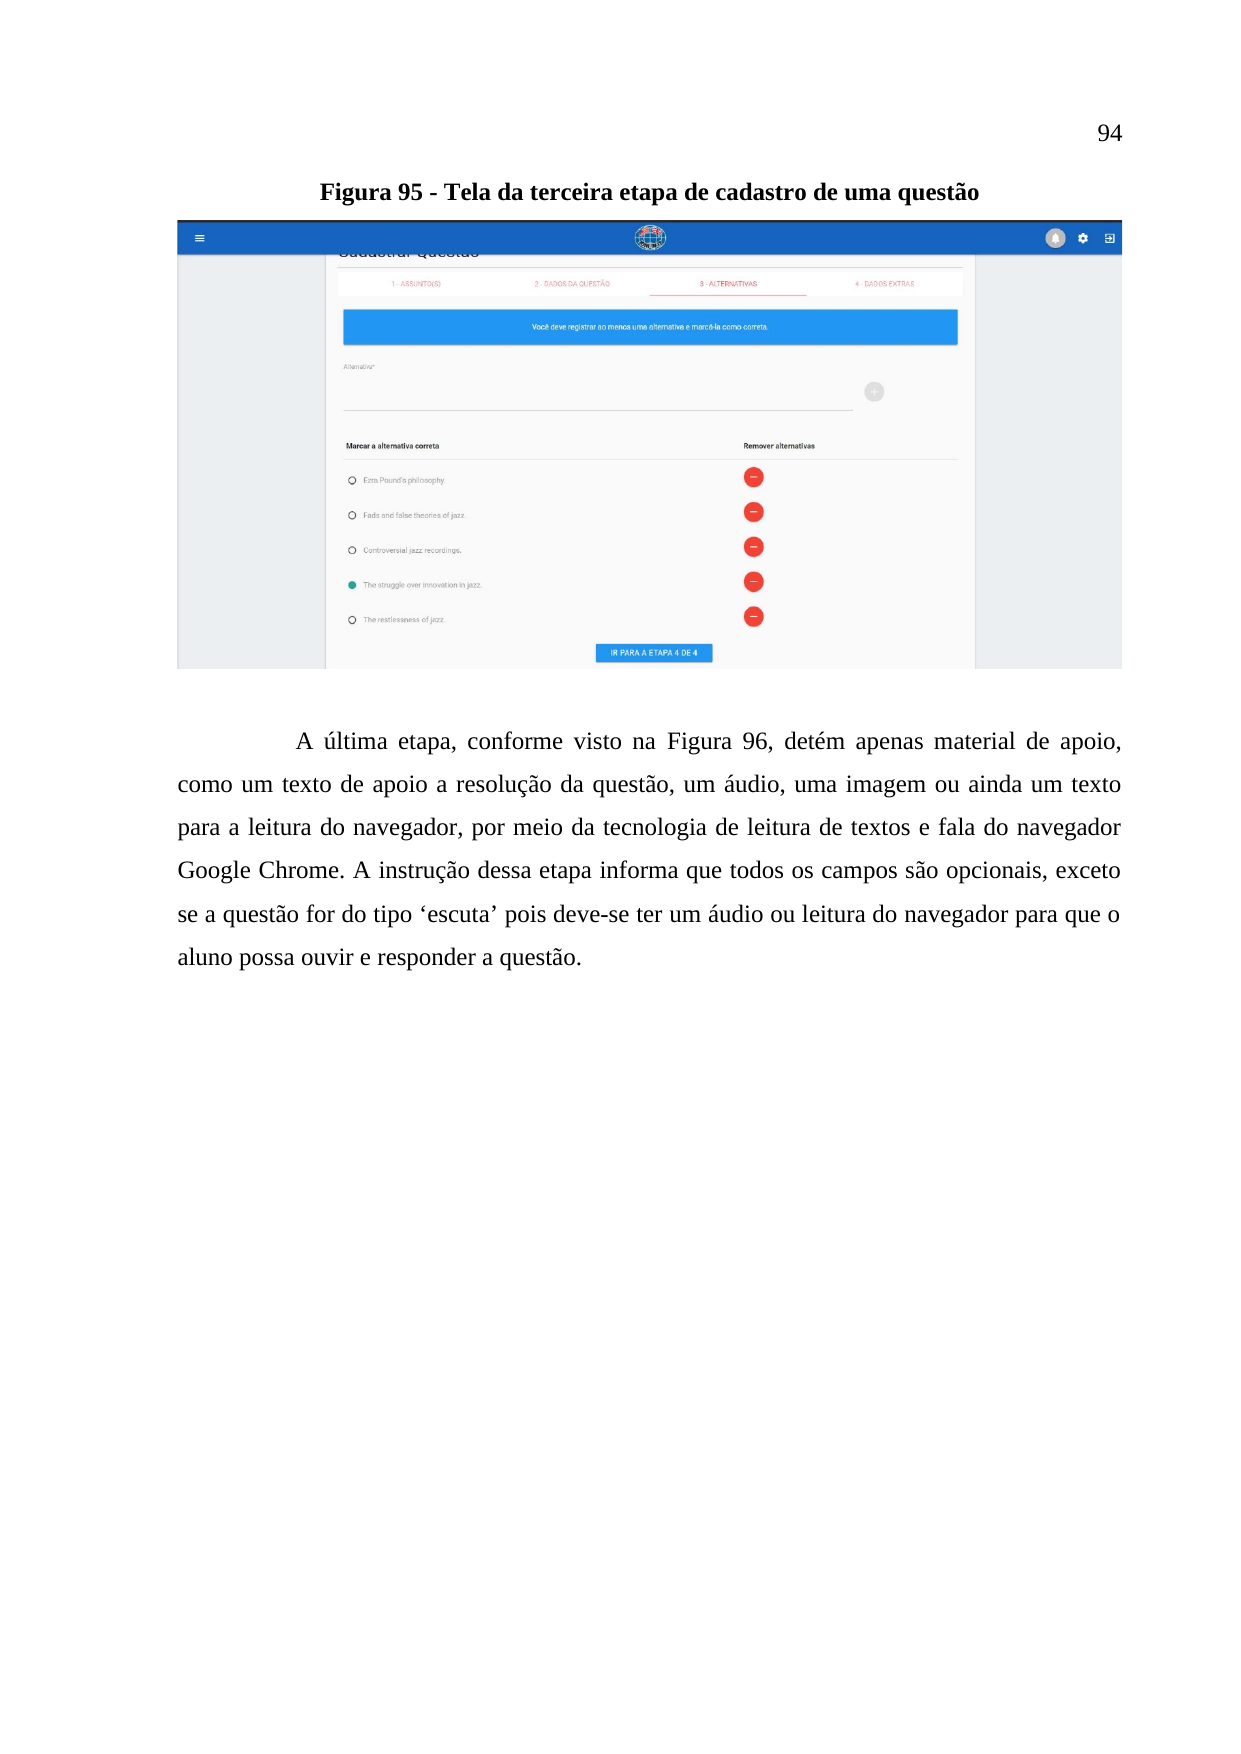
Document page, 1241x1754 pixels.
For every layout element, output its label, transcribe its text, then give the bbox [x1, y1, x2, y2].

text A última etapa, conforme visto na , detém apenas material de apoio, como um texto de apoio a resolução da questão, um áudio, uma imagem ou ainda um texto para a leitura do navegador, por meio da tecnologia de leitura de textos e fala do navegador Google Chrome. A instrução dessa etapa informa que todos os campos são opcionais, exceto se a questão for do tipo ‘escuta’ pois deve-se ter um áudio ou leitura do navegador para que o aluno possa ouvir e responder a questão. [177, 726, 1122, 971]
picture [177, 220, 1123, 669]
